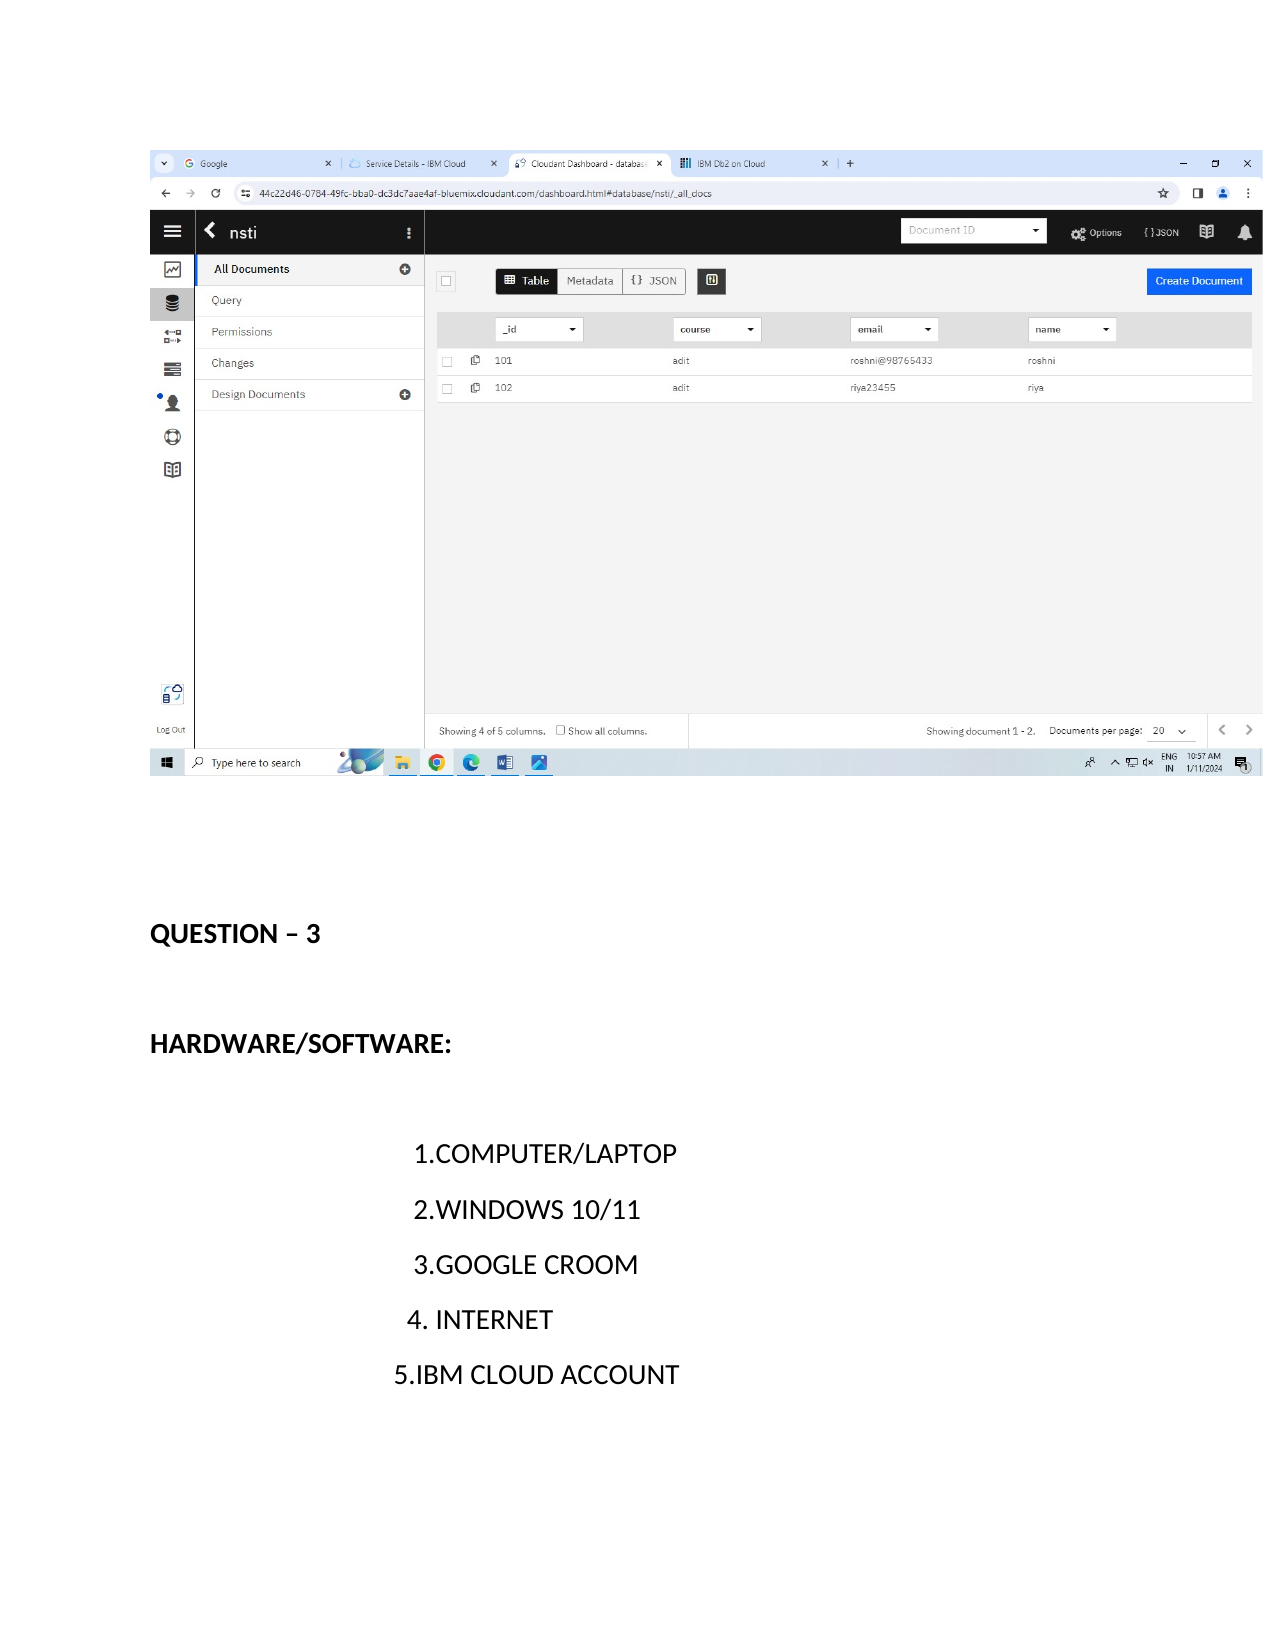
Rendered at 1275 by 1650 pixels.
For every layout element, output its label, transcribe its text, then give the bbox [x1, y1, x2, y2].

text 4. INTERNET [150, 1301, 1125, 1337]
picture [150, 150, 1263, 776]
text 1.COMPUTER/LAPTOP [150, 1136, 1125, 1171]
text 2.WINDOWS 10/11 [150, 1191, 1125, 1226]
text 3.GOOGLE CROOM [150, 1246, 1125, 1281]
text 5.IBM CLOUD ACCOUNT [150, 1356, 1125, 1392]
text HARDWARE/SOFTWARE: [150, 1025, 1125, 1061]
text QUESTION – 3 [150, 915, 1125, 951]
